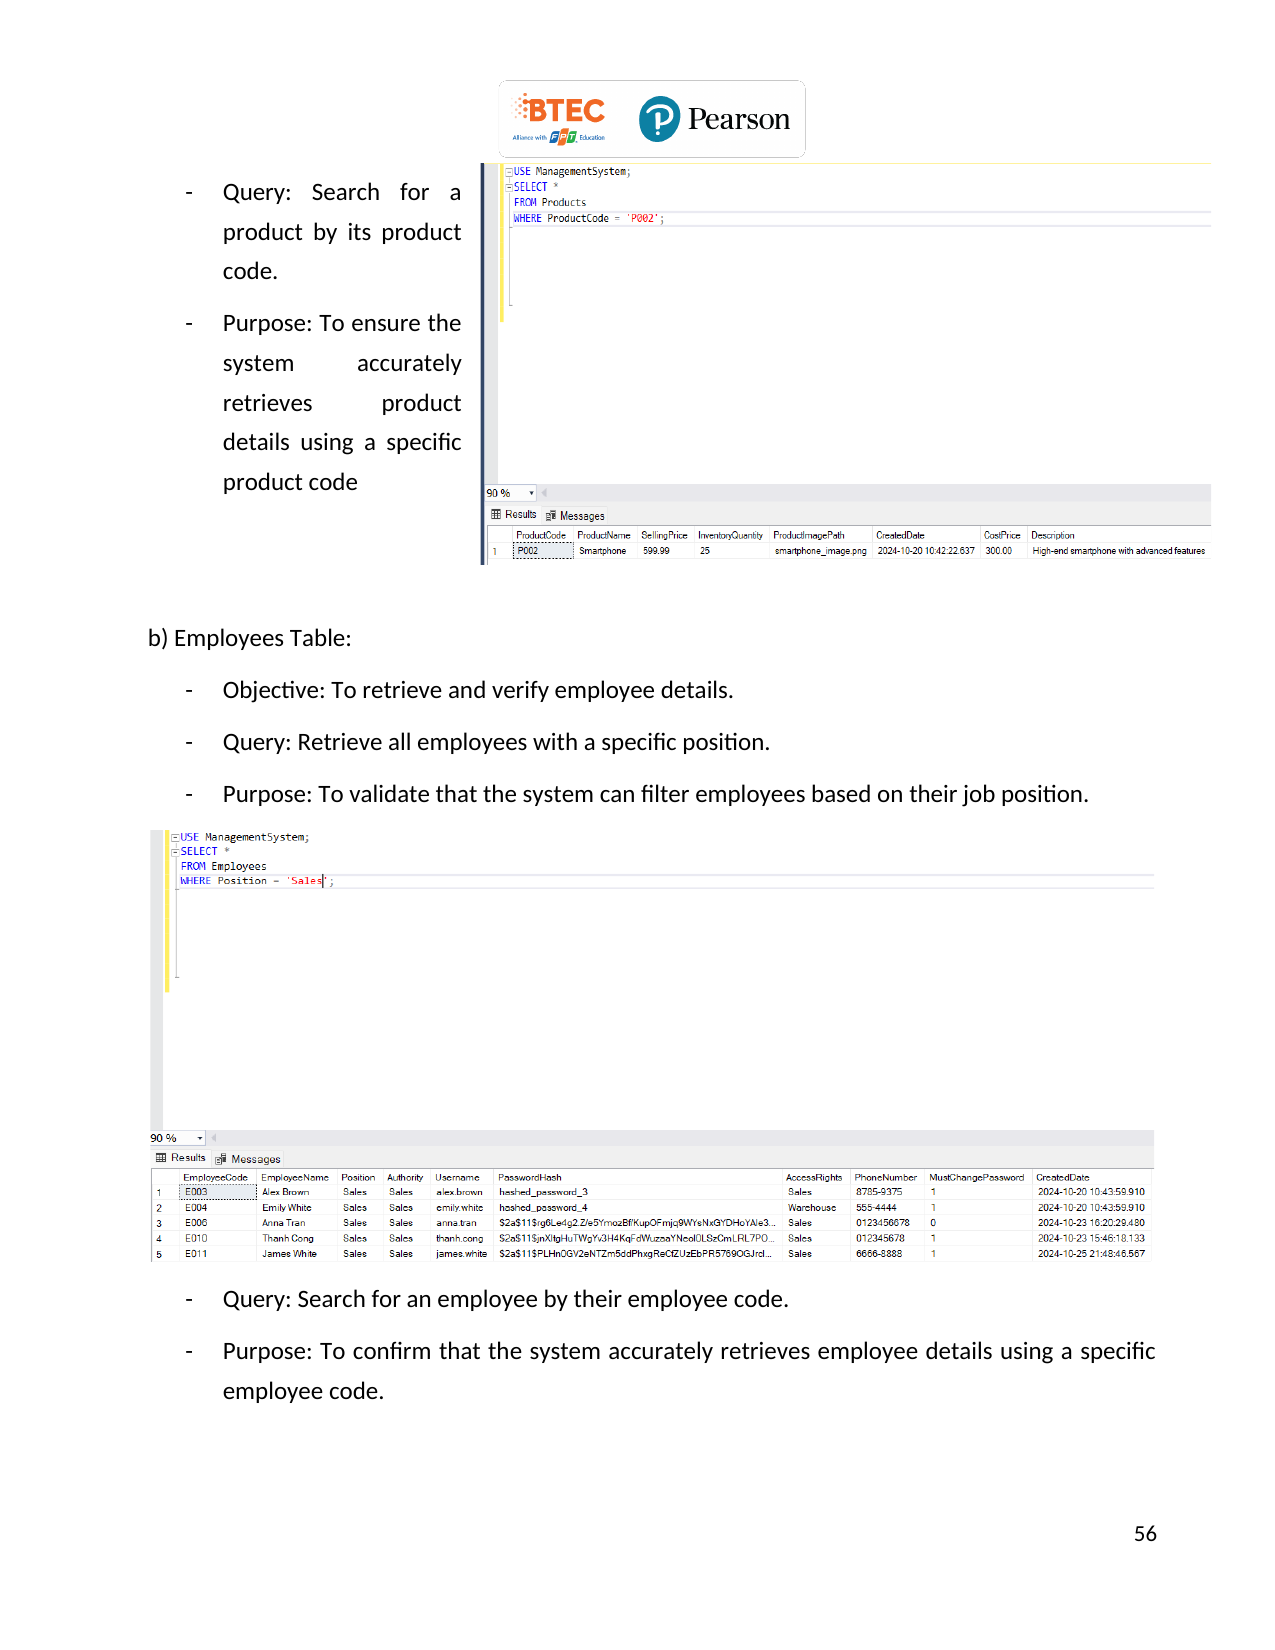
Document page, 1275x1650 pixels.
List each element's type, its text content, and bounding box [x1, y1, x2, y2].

text b) Employees Table: [148, 622, 1157, 653]
list Purpose: To validate that the system can filter employees based on their job position. [185, 778, 1157, 809]
list Query: Search for a product by its product code. [185, 176, 480, 286]
list Objective: To retrieve and verify employee details. [185, 674, 1157, 705]
list Purpose: To confirm that the system accurately retrieves employee details using a specific employee code. [185, 1336, 1157, 1406]
list Query: Search for an employee by their employee code. [185, 1283, 1157, 1314]
list Purpose: To ensure the system accurately retrieves product details using a specific product code [185, 307, 480, 496]
picture [150, 830, 1155, 1262]
list Query: Retrieve all employees with a specific position. [185, 726, 1157, 757]
picture [480, 75, 1211, 564]
